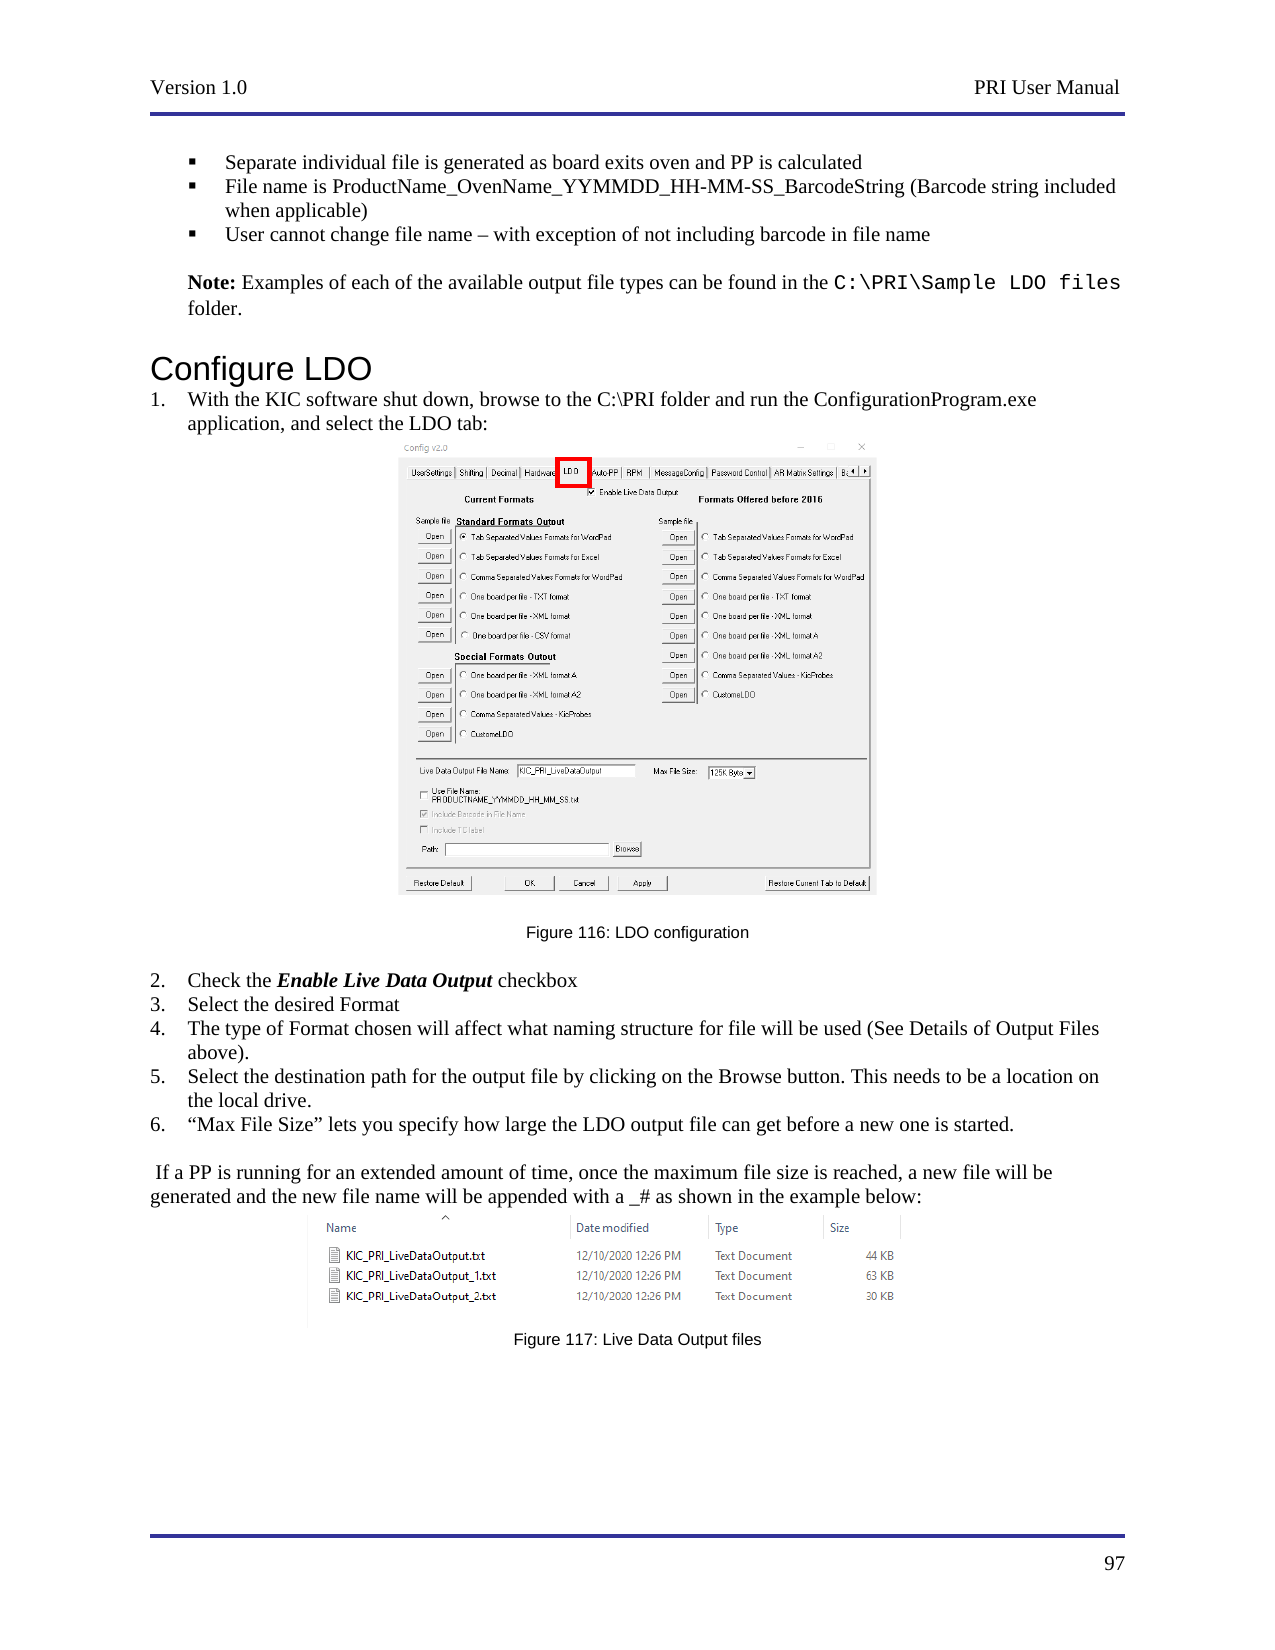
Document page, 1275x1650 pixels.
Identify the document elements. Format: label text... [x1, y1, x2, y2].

text Figure 116: LDO configuration [150, 922, 1125, 942]
list Check the Enable Live Data Output checkbox [150, 968, 1125, 992]
list Select the desired Format [150, 992, 1125, 1016]
picture [398, 437, 877, 895]
list “Max File Size” lets you specify how large the LDO output file can get before a new one is started. [150, 1112, 1125, 1136]
list The type of Format chosen will affect what naming structure for file will be used (See Details of Output Files above). [150, 1016, 1125, 1064]
subtitle Configure LDO [150, 349, 1125, 387]
text Note: Examples of each of the available output file types can be found in the C:\PRI\Sample LDO files folder. [187, 270, 1125, 320]
picture [307, 1208, 968, 1328]
list Separate individual file is generated as board exits oven and PP is calculated [187, 150, 1125, 174]
list With the KIC software shut down, browse to the C:\PRI folder and run the ConfigurationProgram.exe application, and select the LDO tab: [150, 387, 1125, 435]
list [187, 174, 1125, 222]
text Figure 117: Live Data Output files [150, 1329, 1125, 1349]
text If a PP is running for an extended amount of time, once the maximum file size is reached, a new file will be generated and the new file name will be appended with a _# as shown in the example below: [150, 1160, 1125, 1208]
list Select the destination path for the output file by clicking on the Browse button. This needs to be a location on the local drive. [150, 1064, 1125, 1112]
list User cannot change file name – with exception of not including barcode in file name [187, 222, 1125, 246]
